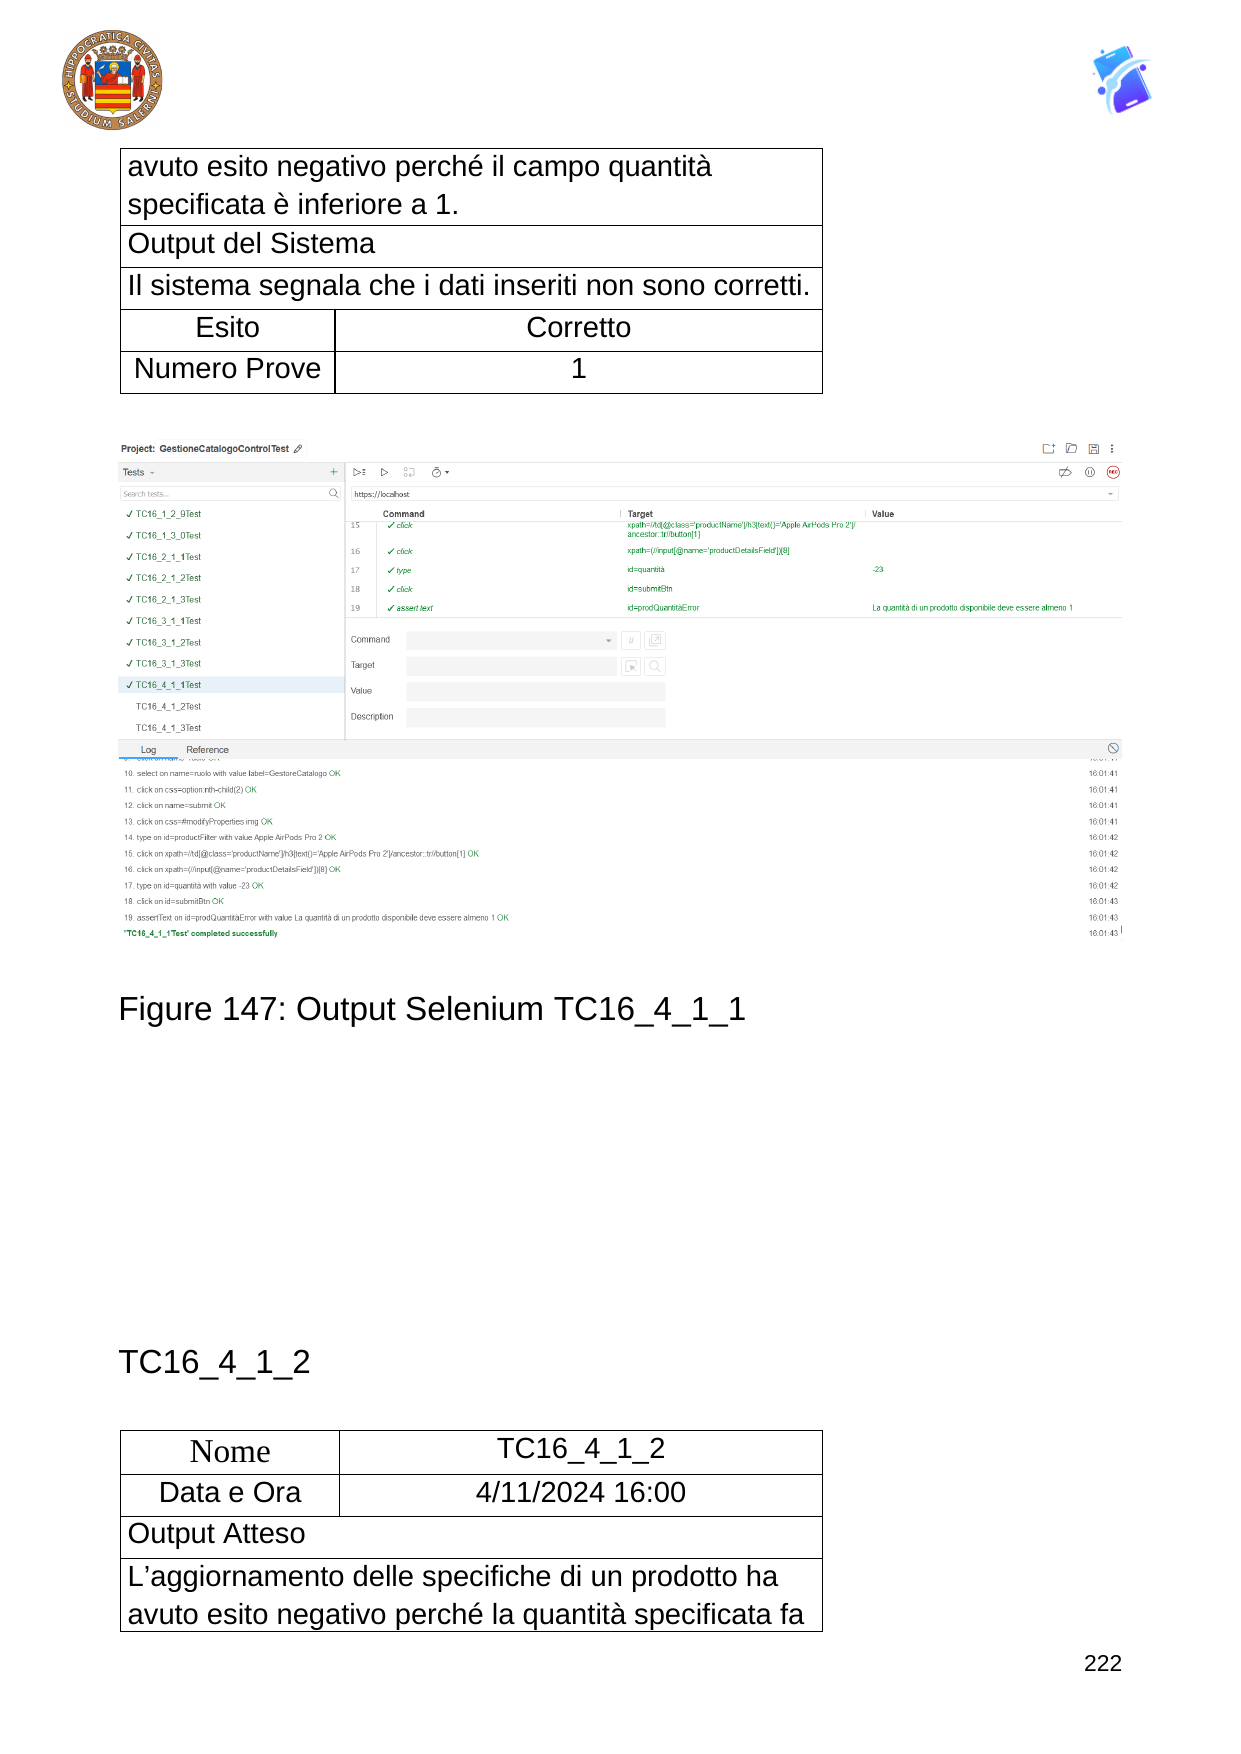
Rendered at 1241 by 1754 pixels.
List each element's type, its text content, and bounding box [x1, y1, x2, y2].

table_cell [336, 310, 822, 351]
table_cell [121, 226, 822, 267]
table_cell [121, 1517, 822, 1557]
picture [61, 29, 163, 131]
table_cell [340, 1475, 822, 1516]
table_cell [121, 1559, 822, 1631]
picture [118, 437, 1123, 941]
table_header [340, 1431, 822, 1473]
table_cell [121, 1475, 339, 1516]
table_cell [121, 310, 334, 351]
text Figure 147: Output Selenium TC16_4_1_1 [118, 989, 1122, 1027]
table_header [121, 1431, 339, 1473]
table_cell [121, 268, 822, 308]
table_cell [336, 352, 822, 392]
text TC16_4_1_2 [118, 1342, 1122, 1380]
picture [1066, 25, 1178, 147]
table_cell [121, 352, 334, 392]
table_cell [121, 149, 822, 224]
